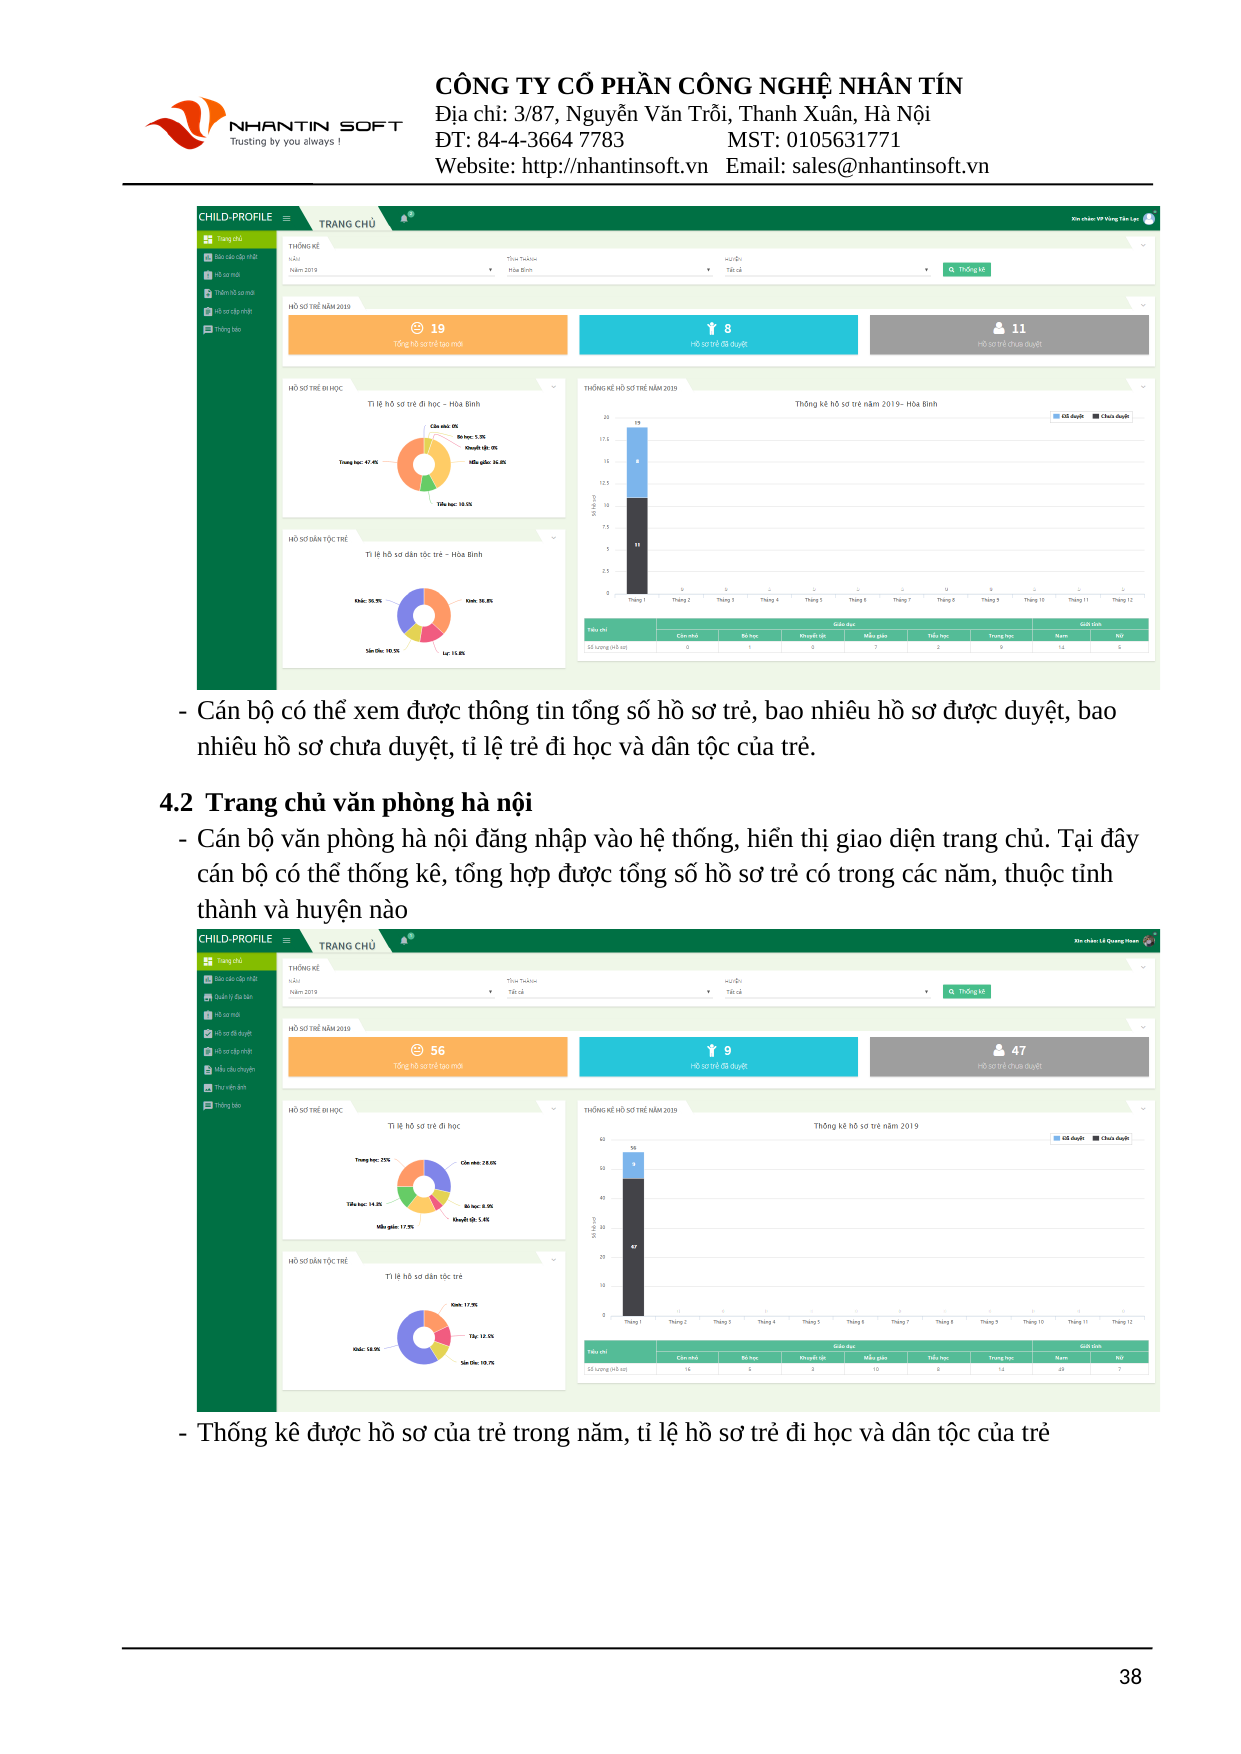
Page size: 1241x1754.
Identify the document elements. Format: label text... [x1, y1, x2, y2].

list Cán bộ văn phòng hà nội đăng nhập vào hệ thống, hiển thị giao diện trang chủ. Tại đây cán bộ có thể thống kê, tổng hợp được tổng số hồ sơ trẻ có trong các năm, thuộc tỉnh thành và huyện nào [178, 822, 1153, 924]
list Thống kê được hồ sơ của trẻ trong năm, tỉ lệ hồ sơ trẻ đi học và dân tộc của trẻ [178, 1416, 1153, 1447]
subtitle Trang chủ văn phòng hà nội [159, 786, 1153, 817]
list Cán bộ có thể xem được thông tin tổng số hồ sơ trẻ, bao nhiêu hồ sơ được duyệt, bao nhiêu hồ sơ chưa duyệt, tỉ lệ trẻ đi học và dân tộc của trẻ. [178, 694, 1153, 761]
picture [133, 70, 413, 176]
picture [196, 206, 1160, 690]
picture [196, 929, 1160, 1412]
